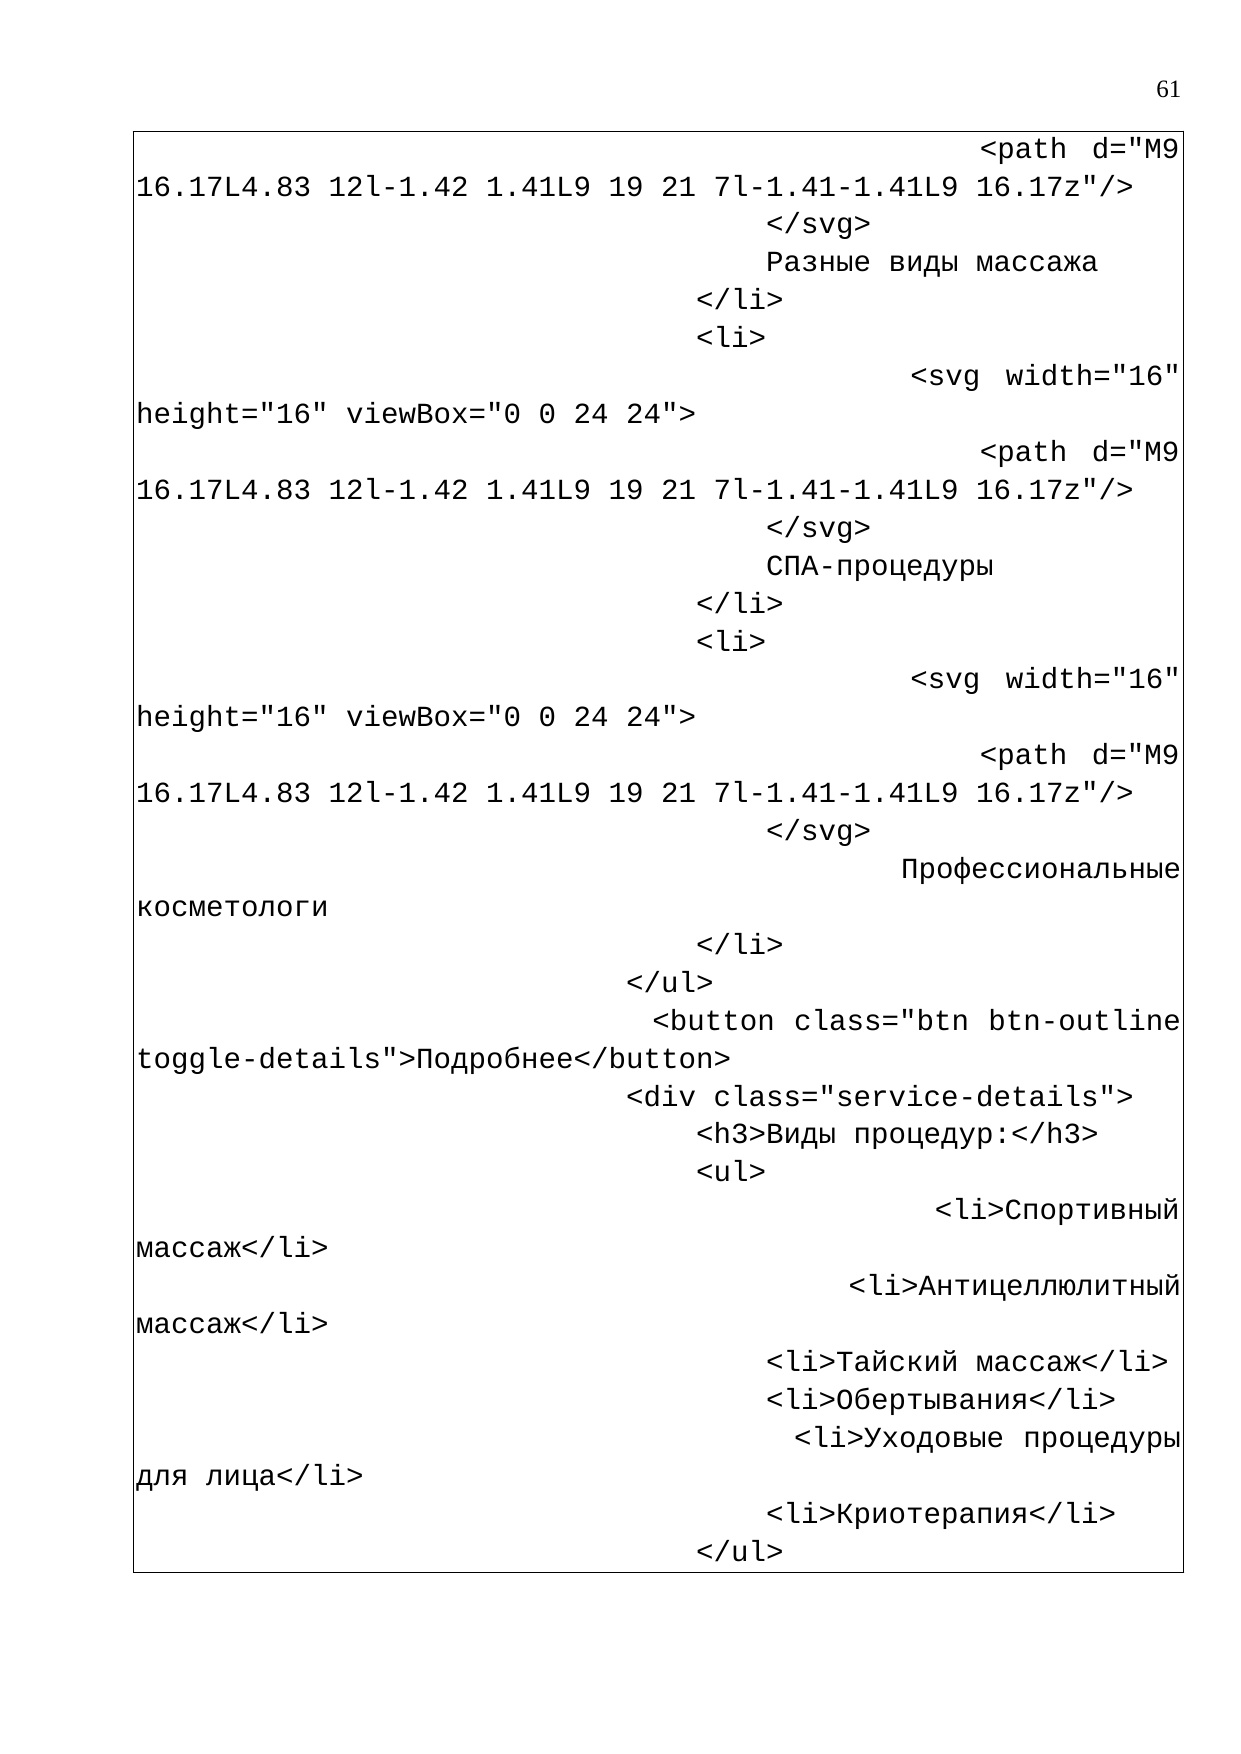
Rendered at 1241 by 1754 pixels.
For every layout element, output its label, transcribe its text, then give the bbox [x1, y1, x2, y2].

list </li> [134, 586, 1183, 622]
list <path d="M9 16.17L4.83 12l-1.42 1.41L9 19 21 7l-1.41-1.41L9 16.17z"/> [134, 132, 1183, 205]
list </svg> [134, 206, 1183, 243]
list <path d="M9 16.17L4.83 12l-1.42 1.41L9 19 21 7l-1.41-1.41L9 16.17z"/> [134, 434, 1183, 508]
list <li>Криотерапия</li> [134, 1496, 1183, 1532]
list <svg width="16" height="16" viewBox="0 0 24 24"> [134, 661, 1183, 736]
list <li> [134, 623, 1183, 660]
list <li>Обертывания</li> [134, 1382, 1183, 1418]
list </svg> [134, 813, 1183, 849]
list <button class="btn btn-outline toggle-details">Подробнее</button> [134, 1003, 1183, 1077]
list <div class="service-details"> [134, 1078, 1183, 1115]
list <h3>Виды процедур:</h3> [134, 1116, 1183, 1153]
list Разные виды массажа [134, 244, 1183, 281]
list </li> [134, 927, 1183, 963]
list <li>Тайский массаж</li> [134, 1344, 1183, 1380]
list </svg> [134, 510, 1183, 546]
list <li>Антицеллюлитный массаж</li> [134, 1268, 1183, 1342]
list </li> [134, 282, 1183, 318]
list <path d="M9 16.17L4.83 12l-1.42 1.41L9 19 21 7l-1.41-1.41L9 16.17z"/> [134, 737, 1183, 811]
list <li> [134, 320, 1183, 356]
list </ul> [134, 1533, 1183, 1572]
list <ul> [134, 1154, 1183, 1191]
list <li>Уходовые процедуры для лица</li> [134, 1420, 1183, 1494]
list </ul> [134, 965, 1183, 1001]
list СПА-процедуры [134, 548, 1183, 584]
list Профессиональные косметологи [134, 851, 1183, 925]
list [134, 358, 1183, 432]
list <li>Спортивный массаж</li> [134, 1192, 1183, 1266]
